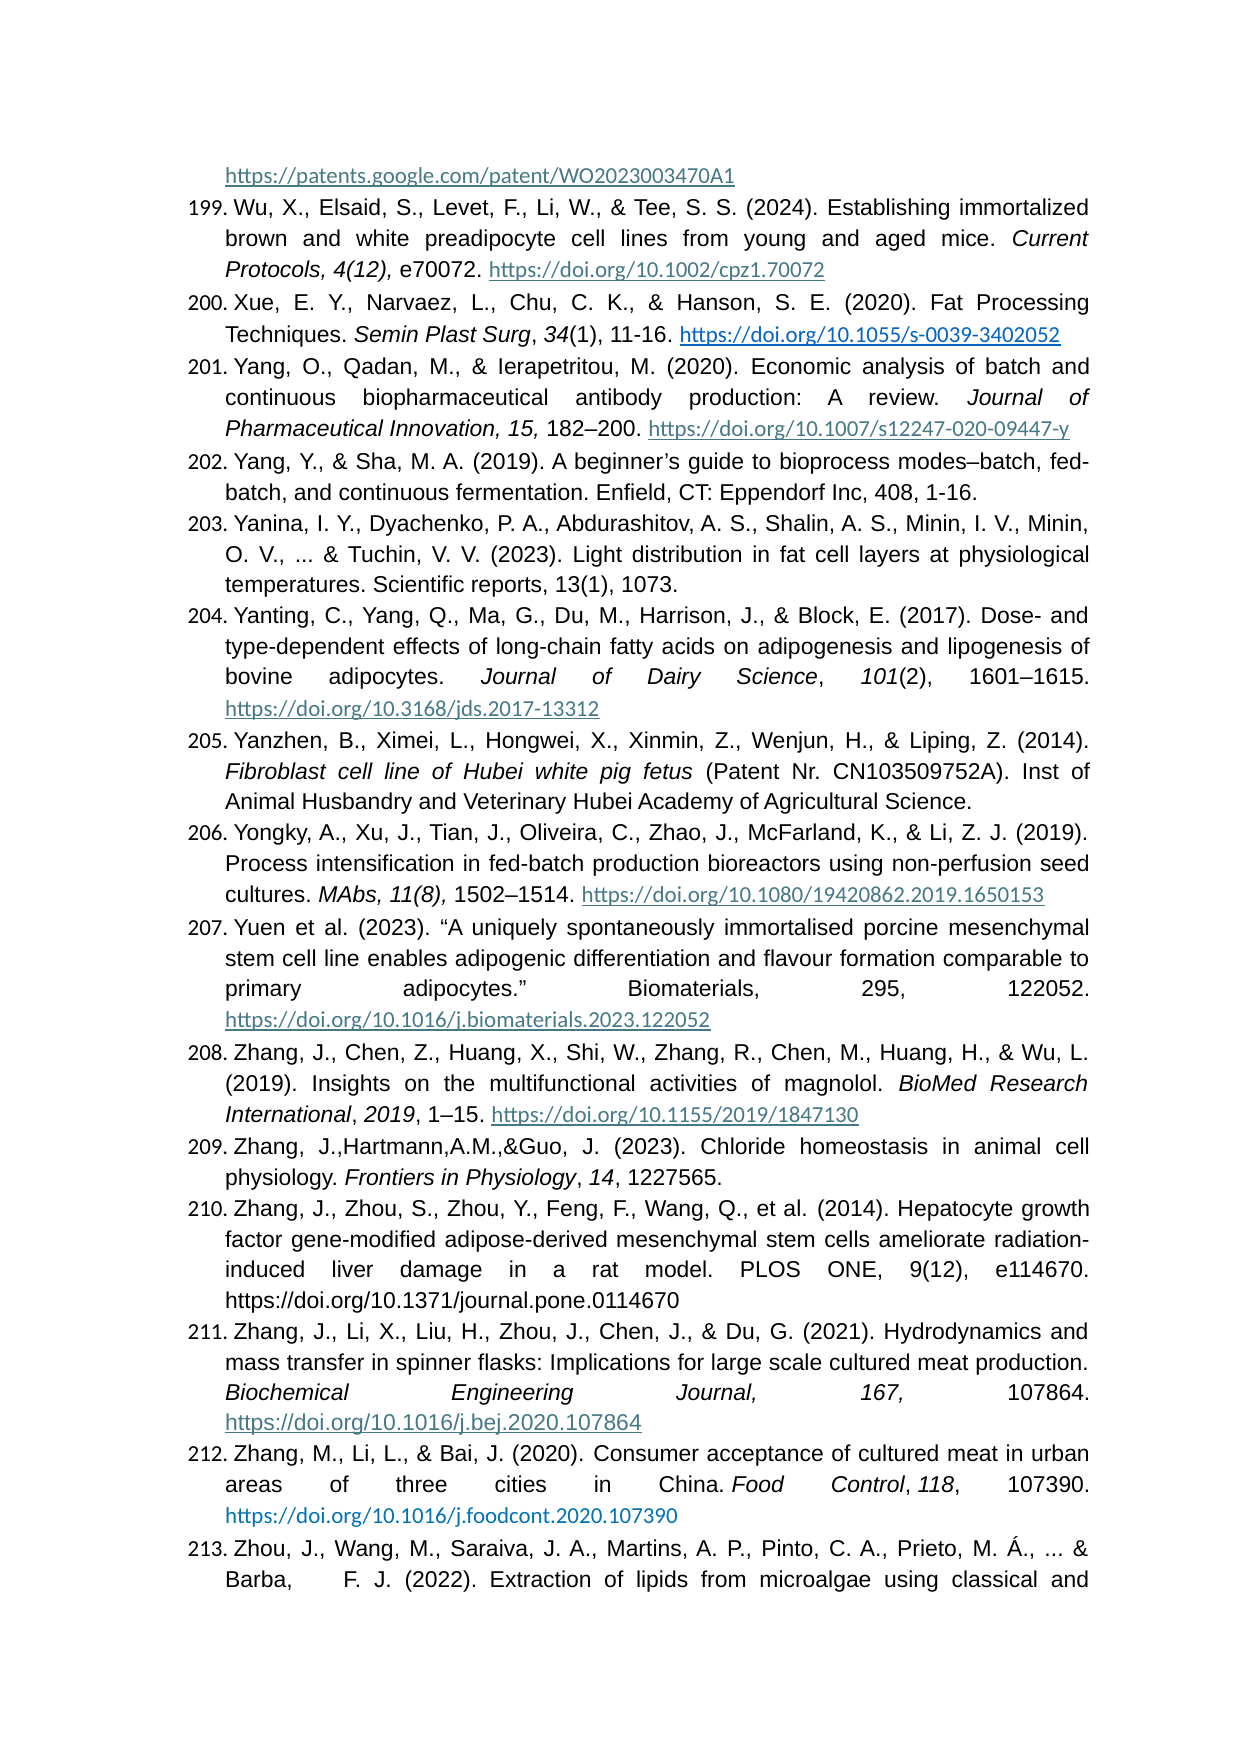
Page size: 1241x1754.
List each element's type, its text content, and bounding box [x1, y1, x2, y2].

list Yanting, C., Yang, Q., Ma, G., Du, M., Harrison, J., & Block, E. (2017). Dose- and type-dependent effects of long-chain fatty acids on adipogenesis and lipogenesis of bovine adipocytes. Journal of Dairy Science, 101(2), 1601–1615. https://doi.org/10.3168/jds.2017-13312 [187, 601, 1090, 722]
list Zhang, J., Chen, Z., Huang, X., Shi, W., Zhang, R., Chen, M., Huang, H., & Wu, L. (2019). Insights on the multifunctional activities of magnolol. BioMed Research International, 2019, 1–15. https://doi.org/10.1155/2019/1847130 [187, 1038, 1090, 1128]
list Zhang, J.,Hartmann,A.M.,&Guo, J. (2023). Chloride homeostasis in animal cell physiology. Frontiers in Physiology, 14, 1227565. [187, 1132, 1090, 1190]
list Yang, Y., & Sha, M. A. (2019). A beginner’s guide to bioprocess modes–batch, fed-batch, and continuous fermentation. Enfield, CT: Eppendorf Inc, 408, 1-16. [187, 447, 1090, 505]
list Yanina, I. Y., Dyachenko, P. A., Abdurashitov, A. S., Shalin, A. S., Minin, I. V., Minin, O. V., ... & Tuchin, V. V. (2023). Light distribution in fat cell layers at physiological temperatures. Scientific reports, 13(1), 1073. [187, 509, 1090, 597]
list Xue, E. Y., Narvaez, L., Chu, C. K., & Hanson, S. E. (2020). Fat Processing Techniques. Semin Plast Surg, 34(1), 11-16. https://doi.org/10.1055/s-0039-3402052 [187, 288, 1090, 348]
list Yanzhen, B., Ximei, L., Hongwei, X., Xinmin, Z., Wenjun, H., & Liping, Z. (2014). Fibroblast cell line of Hubei white pig fetus (Patent Nr. CN103509752A). Inst of Animal Husbandry and Veterinary Hubei Academy of Agricultural Science. [187, 726, 1090, 814]
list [187, 161, 1090, 189]
list Zhang, M., Li, L., & Bai, J. (2020). Consumer acceptance of cultured meat in urban areas of three cities in China. Food Control, 118, 107390. https://doi.org/10.1016/j.foodcont.2020.107390 [187, 1439, 1090, 1530]
list Wu, X., Elsaid, S., Levet, F., Li, W., & Tee, S. S. (2024). Establishing immortalized brown and white preadipocyte cell lines from young and aged mice. Current Protocols, 4(12), e70072. https://doi.org/10.1002/cpz1.70072 [187, 193, 1090, 284]
list Yang, O., Qadan, M., & Ierapetritou, M. (2020). Economic analysis of batch and continuous biopharmaceutical antibody production: A review. Journal of Pharmaceutical Innovation, 15, 182–200. https://doi.org/10.1007/s12247-020-09447-y [187, 352, 1090, 443]
list Yuen et al. (2023). “A uniquely spontaneously immortalised porcine mesenchymal stem cell line enables adipogenic differentiation and flavour formation comparable to primary adipocytes.” Biomaterials, 295, 122052. https://doi.org/10.1016/j.biomaterials.2023.122052 [187, 913, 1090, 1033]
list Zhang, J., Li, X., Liu, H., Zhou, J., Chen, J., & Du, G. (2021). Hydrodynamics and mass transfer in spinner flasks: Implications for large scale cultured meat production. Biochemical Engineering Journal, 167, 107864. https://doi.org/10.1016/j.bej.2020.107864 [187, 1317, 1090, 1435]
list Zhang, J., Zhou, S., Zhou, Y., Feng, F., Wang, Q., et al. (2014). Hepatocyte growth factor gene-modified adipose-derived mesenchymal stem cells ameliorate radiation-induced liver damage in a rat model. PLOS ONE, 9(12), e114670. https://doi.org/10.1371/journal.pone.0114670 [187, 1194, 1090, 1313]
list Yongky, A., Xu, J., Tian, J., Oliveira, C., Zhao, J., McFarland, K., & Li, Z. J. (2019). Process intensification in fed-batch production bioreactors using non-perfusion seed cultures. MAbs, 11(8), 1502–1514. https://doi.org/10.1080/19420862.2019.1650153 [187, 818, 1090, 909]
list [187, 1534, 1090, 1592]
